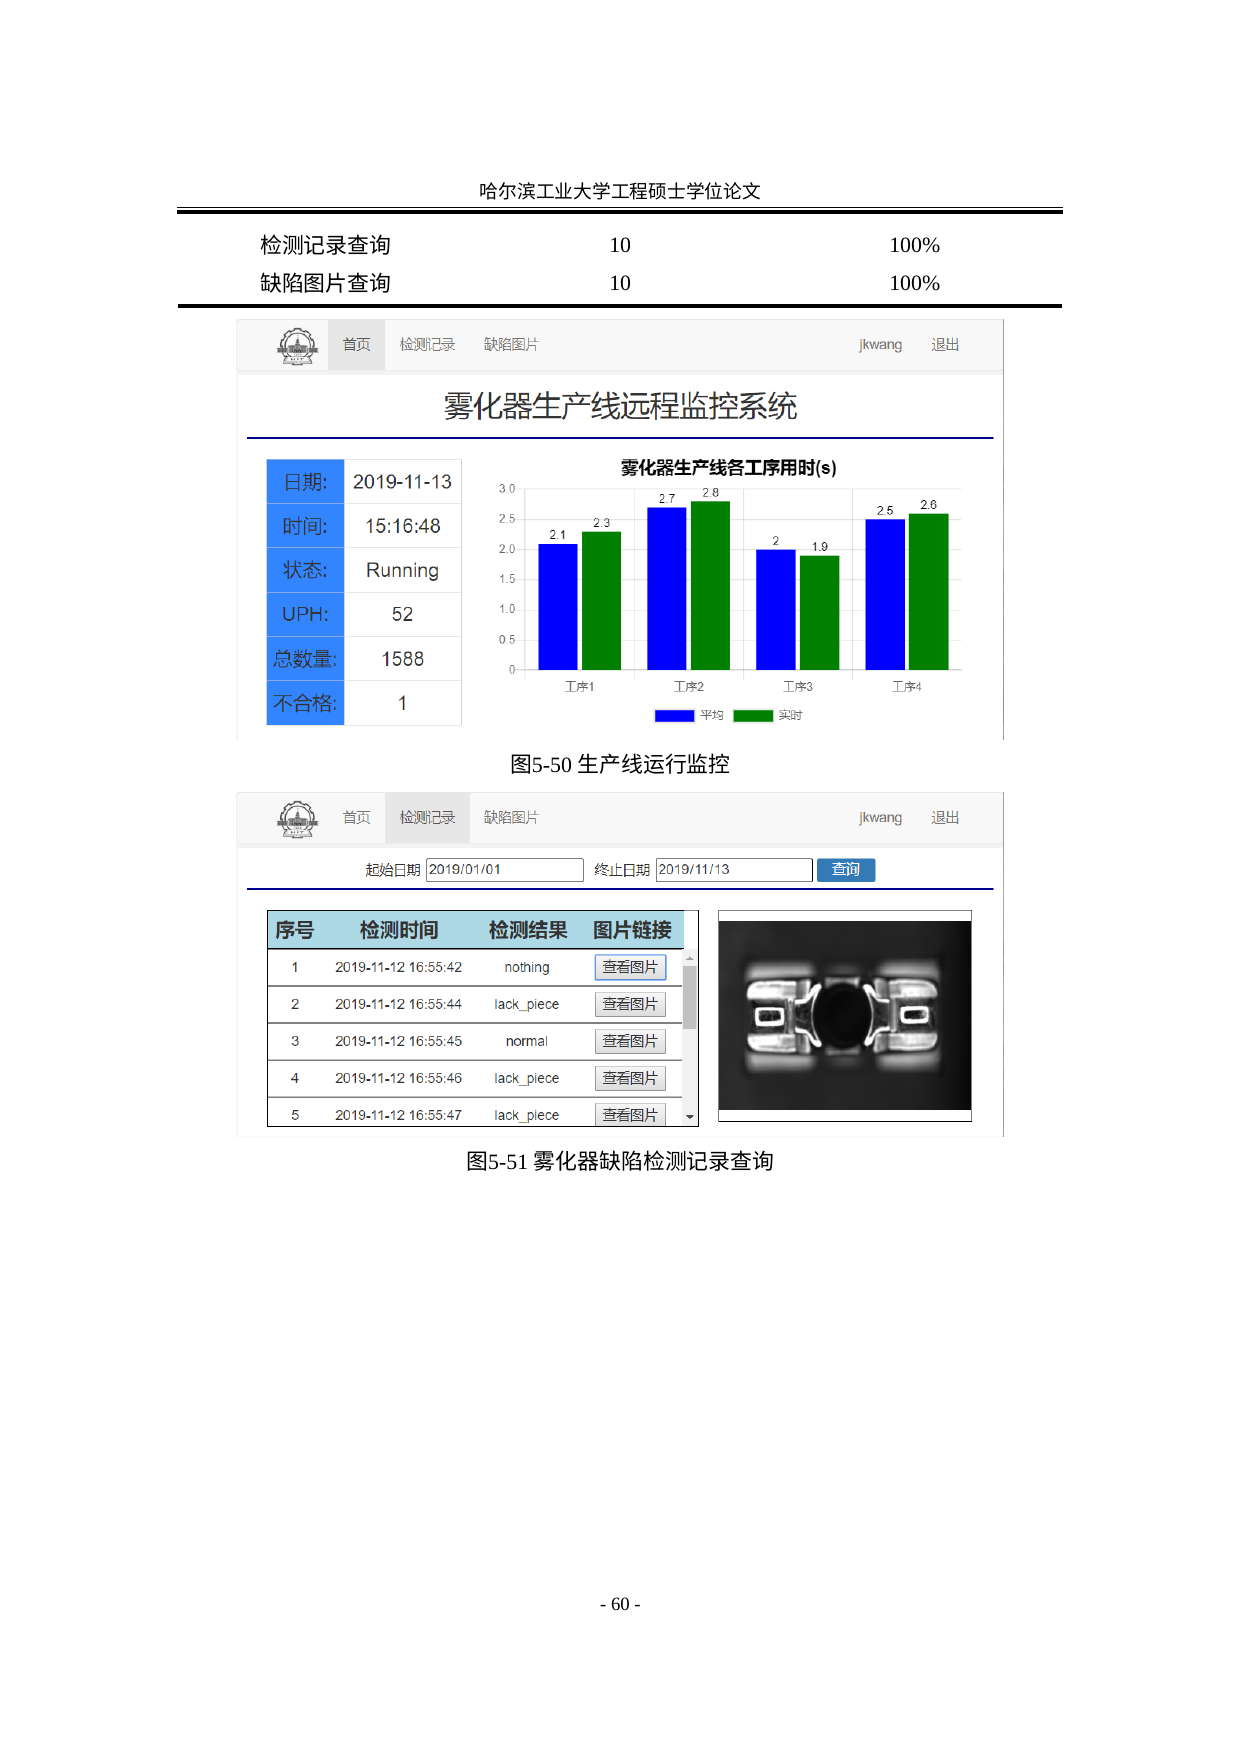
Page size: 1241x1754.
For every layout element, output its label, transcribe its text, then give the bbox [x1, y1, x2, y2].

table_cell 检测记录查询 [178, 229, 473, 266]
table_cell 100% [767, 229, 1062, 266]
table_cell 100% [767, 266, 1062, 304]
picture [236, 792, 1004, 1137]
picture [236, 319, 1004, 740]
table_cell 10 [473, 229, 767, 266]
table_cell 缺陷图片查询 [178, 266, 473, 304]
table_cell 10 [473, 266, 767, 304]
